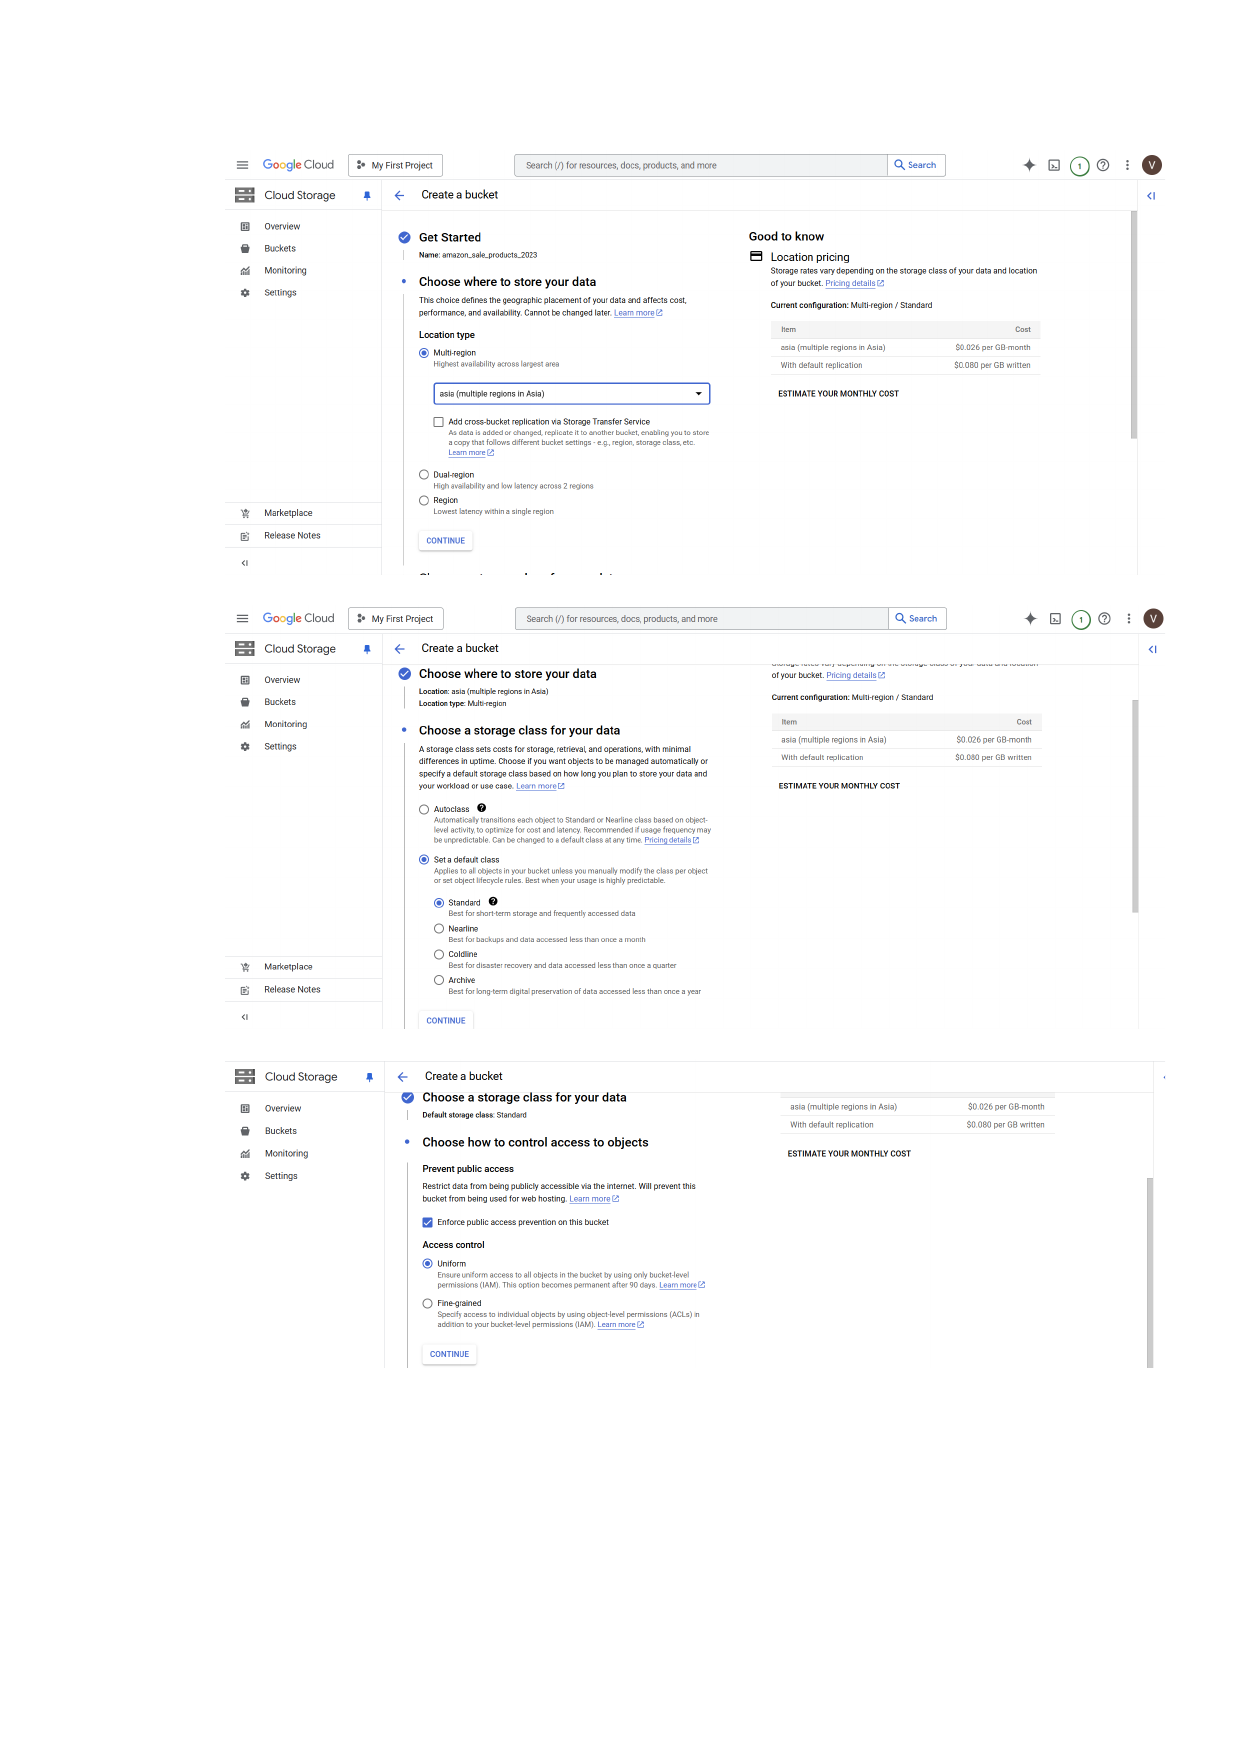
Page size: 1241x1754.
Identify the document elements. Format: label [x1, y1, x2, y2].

picture [225, 150, 1166, 575]
picture [225, 1059, 1166, 1368]
picture [225, 605, 1166, 1029]
